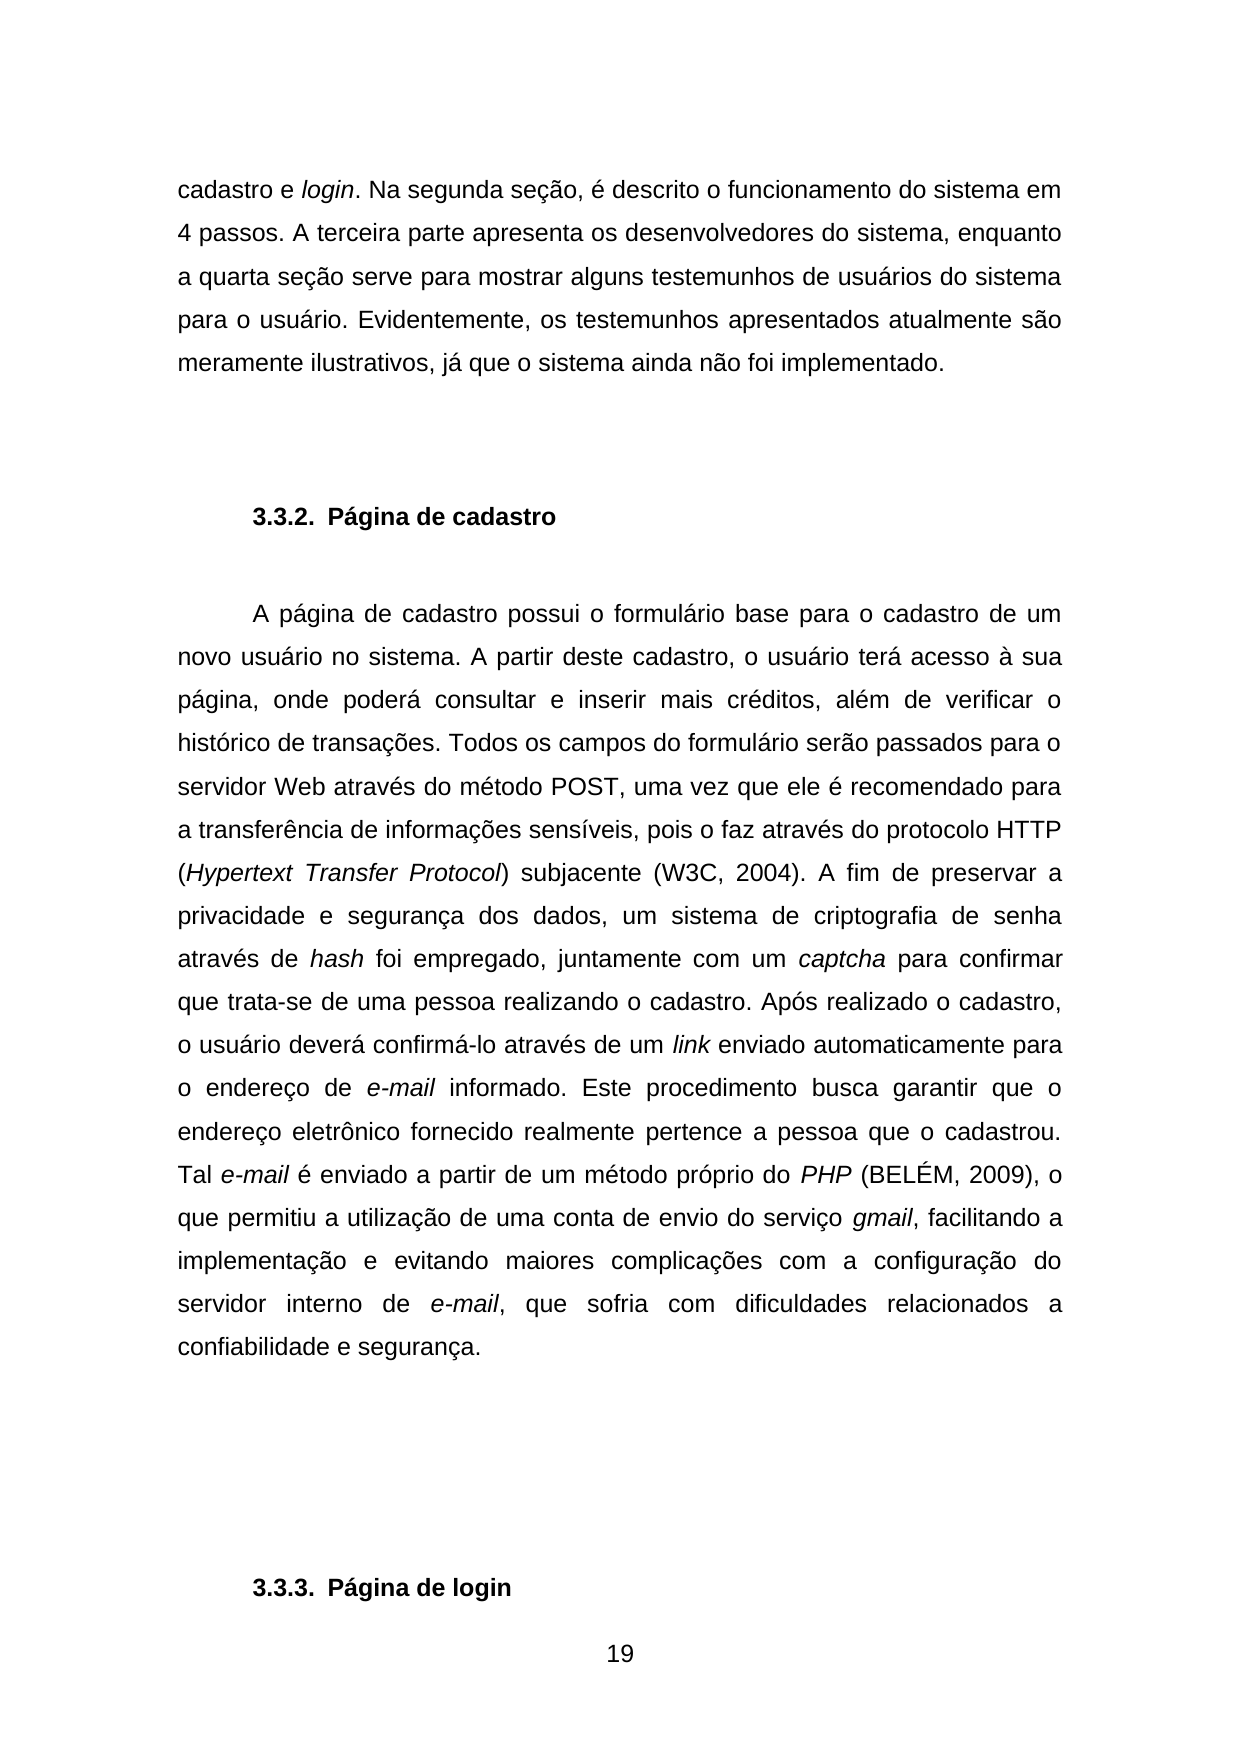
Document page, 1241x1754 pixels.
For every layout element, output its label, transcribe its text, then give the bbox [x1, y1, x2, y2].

subtitle Página de login [252, 1573, 1063, 1601]
text A página de cadastro possui o formulário base para o cadastro de um novo usuário no sistema. A partir deste cadastro, o usuário terá acesso à sua página, onde poderá consultar e inserir mais créditos, além de verificar o histórico de transações. Todos os campos do formulário serão passados para o servidor Web através do método POST, uma vez que ele é recomendado para a transferência de informações sensíveis, pois o faz através do protocolo HTTP (Hypertext Transfer Protocol) subjacente (W3C, 2004). A fim de preservar a privacidade e segurança dos dados, um sistema de criptografia de senha através de hash foi empregado, juntamente com um captcha para confirmar que trata-se de uma pessoa realizando o cadastro. Após realizado o cadastro, o usuário deverá confirmá-lo através de um link enviado automaticamente para o endereço de e-mail informado. Este procedimento busca garantir que o endereço eletrônico fornecido realmente pertence a pessoa que o cadastrou. Tal e-mail é enviado a partir de um método próprio do PHP (BELÉM, 2009), o que permitiu a utilização de uma conta de envio do serviço gmail, facilitando a implementação e evitando maiores complicações com a configuração do servidor interno de e-mail, que sofria com dificuldades relacionados a confiabilidade e segurança. [177, 599, 1063, 1361]
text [177, 175, 1063, 376]
subtitle Página de cadastro [252, 502, 1063, 531]
